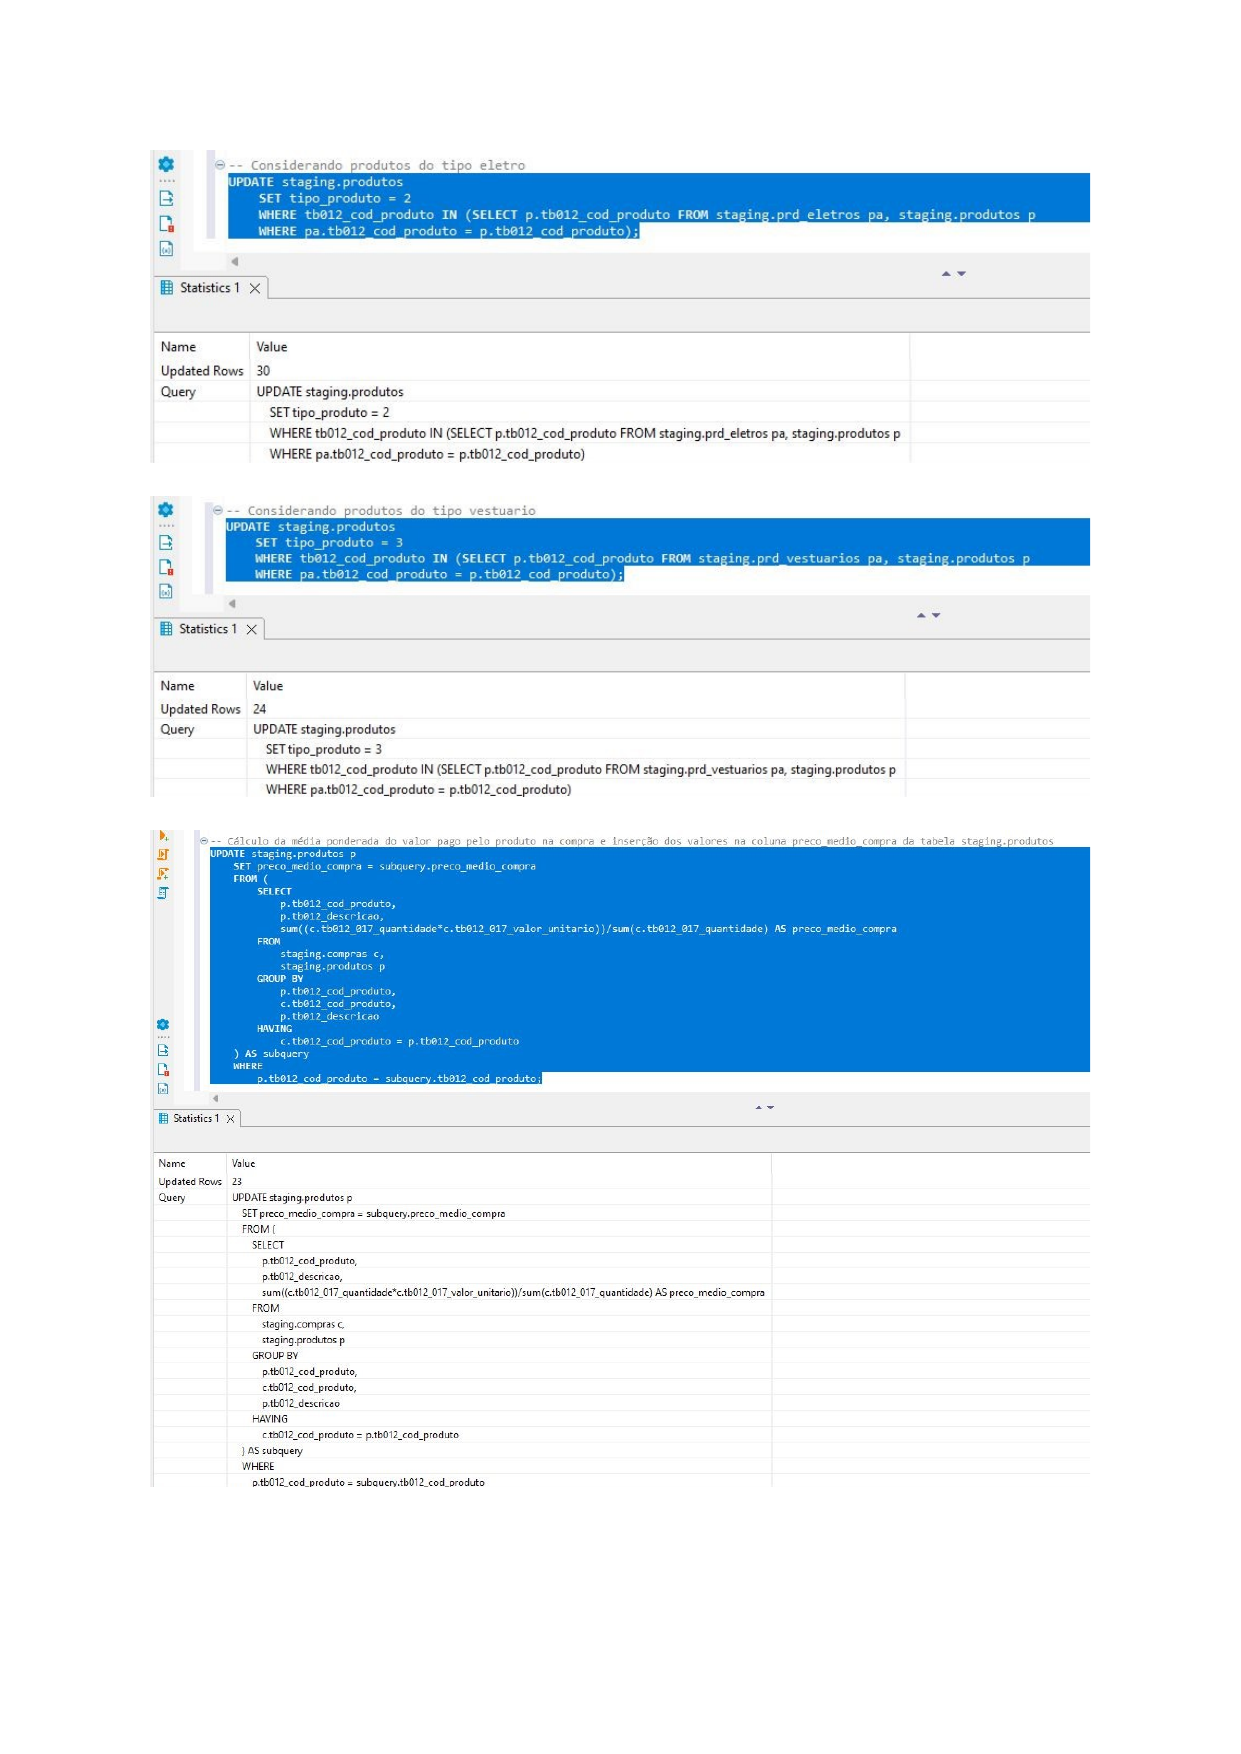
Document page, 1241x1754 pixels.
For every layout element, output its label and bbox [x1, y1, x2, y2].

picture [150, 830, 1091, 1487]
picture [150, 150, 1091, 463]
picture [150, 496, 1091, 797]
